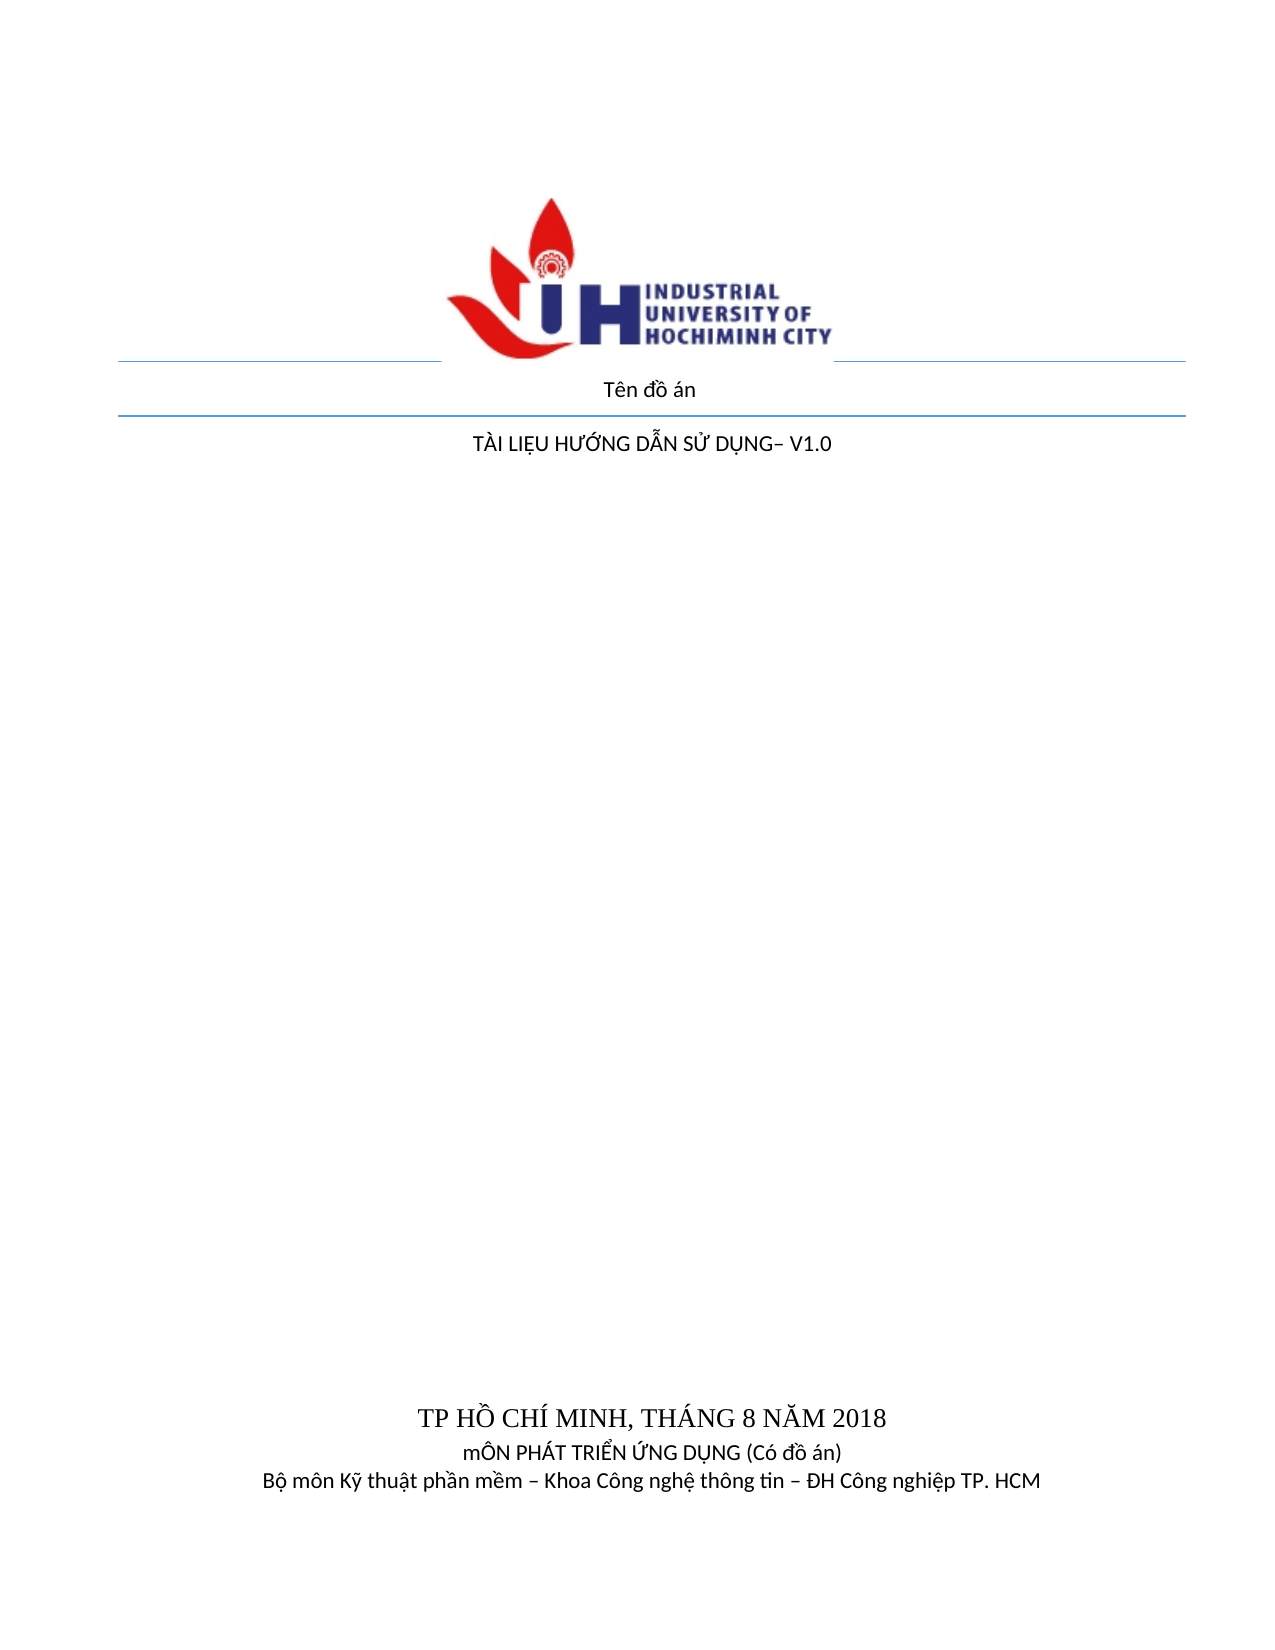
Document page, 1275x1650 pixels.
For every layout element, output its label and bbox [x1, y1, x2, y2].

picture [441, 198, 834, 362]
